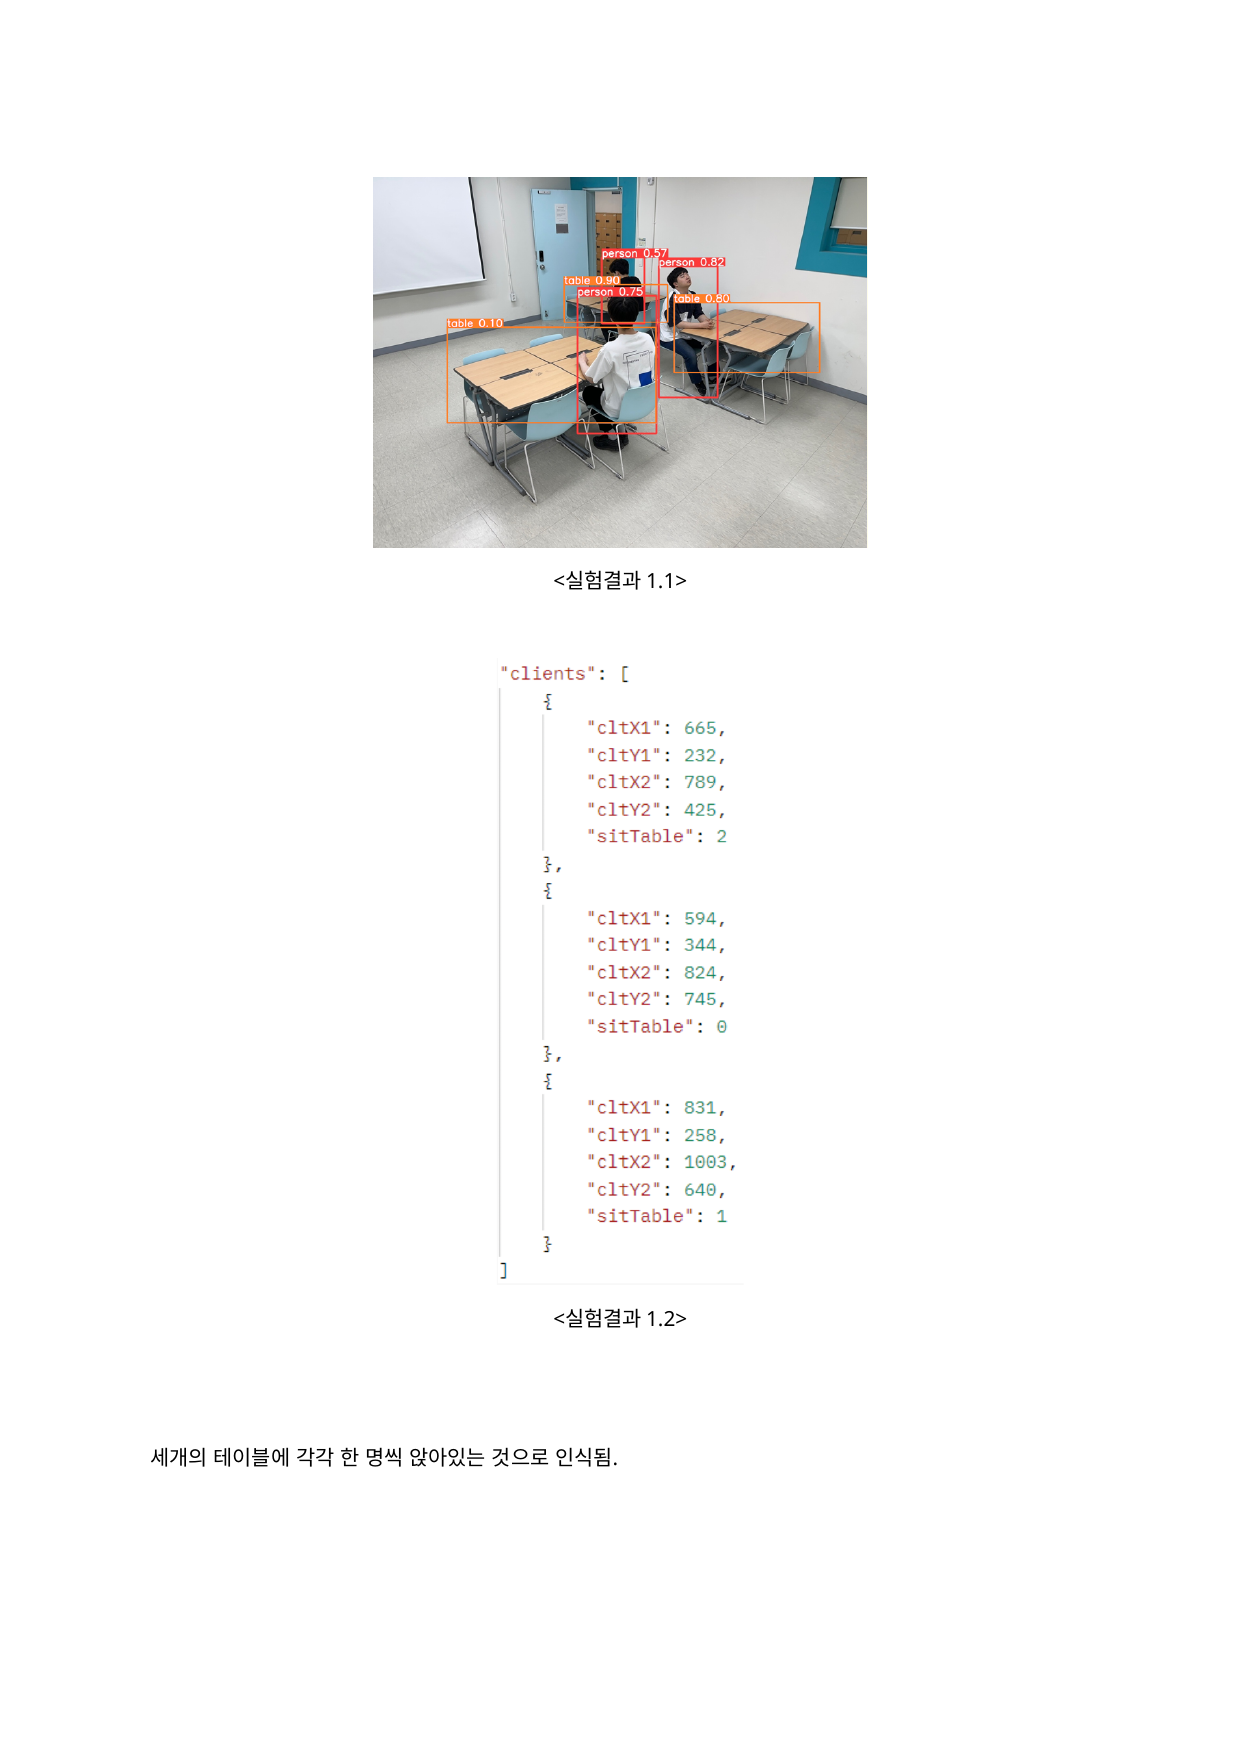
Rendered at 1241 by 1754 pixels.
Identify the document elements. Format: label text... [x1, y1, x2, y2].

picture [496, 658, 744, 1285]
text 세개의 테이블에 각각 한 명씩 앉아있는 것으로 인식됨. [150, 1442, 1090, 1472]
text <실험결과1.2> [150, 1302, 1090, 1332]
picture [373, 177, 868, 548]
text <실험결과1.1> [150, 565, 1090, 595]
